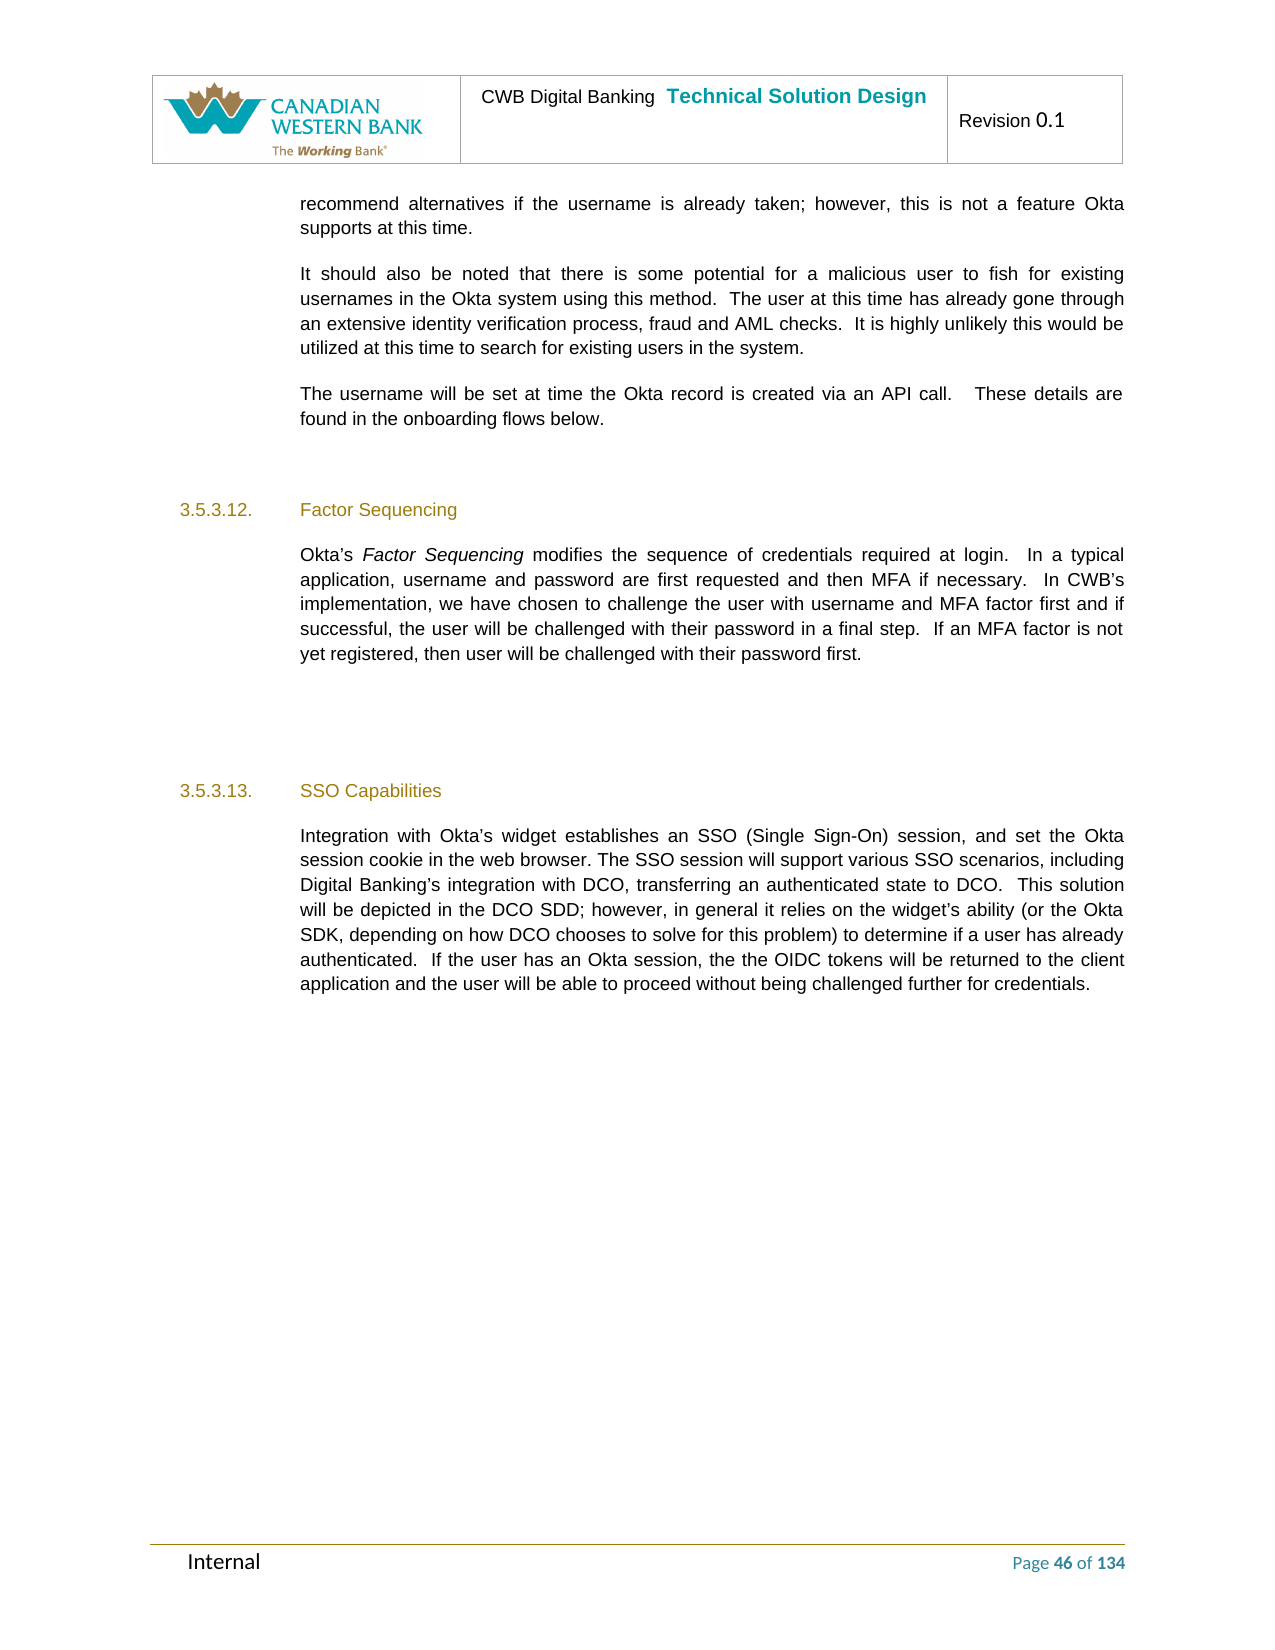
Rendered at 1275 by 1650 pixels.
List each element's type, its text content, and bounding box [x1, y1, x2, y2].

text Integration with Okta’s widget establishes an SSO (Single Sign-On) session, and set the Okta session cookie in the web browser. The SSO session will support various SSO scenarios, including Digital Banking’s integration with DCO, transferring an authenticated state to DCO. This solution will be depicted in the DCO SDD; however, in general it relies on the widget’s ability (or the Okta SDK, depending on how DCO chooses to solve for this problem) to determine if a user has already authenticated. If the user has an Okta session, the the OIDC tokens will be returned to the client application and the user will be able to proceed without being challenged further for credentials. [300, 824, 1125, 995]
subtitle SSO Capabilities [179, 780, 1125, 801]
text It should also be noted that there is some potential for a malicious user to fish for existing usernames in the Okta system using this method. The user at this time has already gone through an extensive identity verification process, fraud and AML checks. It is highly unlikely this would be utilized at this time to search for existing users in the system. [300, 263, 1125, 359]
text The username will be set at time the Okta record is created via an API call. These details are found in the onboarding flows below. [300, 383, 1125, 429]
subtitle Factor Sequencing [179, 499, 1125, 520]
picture [163, 82, 423, 158]
text Okta’s Factor Sequencing modifies the sequence of credentials required at login. In a typical application, username and password are first requested and then MFA if necessary. In CWB’s implementation, we have chosen to challenge the user with username and MFA factor first and if successful, the user will be challenged with their password in a final step. If an MFA factor is not yet registered, then user will be challenged with their password first. [300, 544, 1125, 664]
